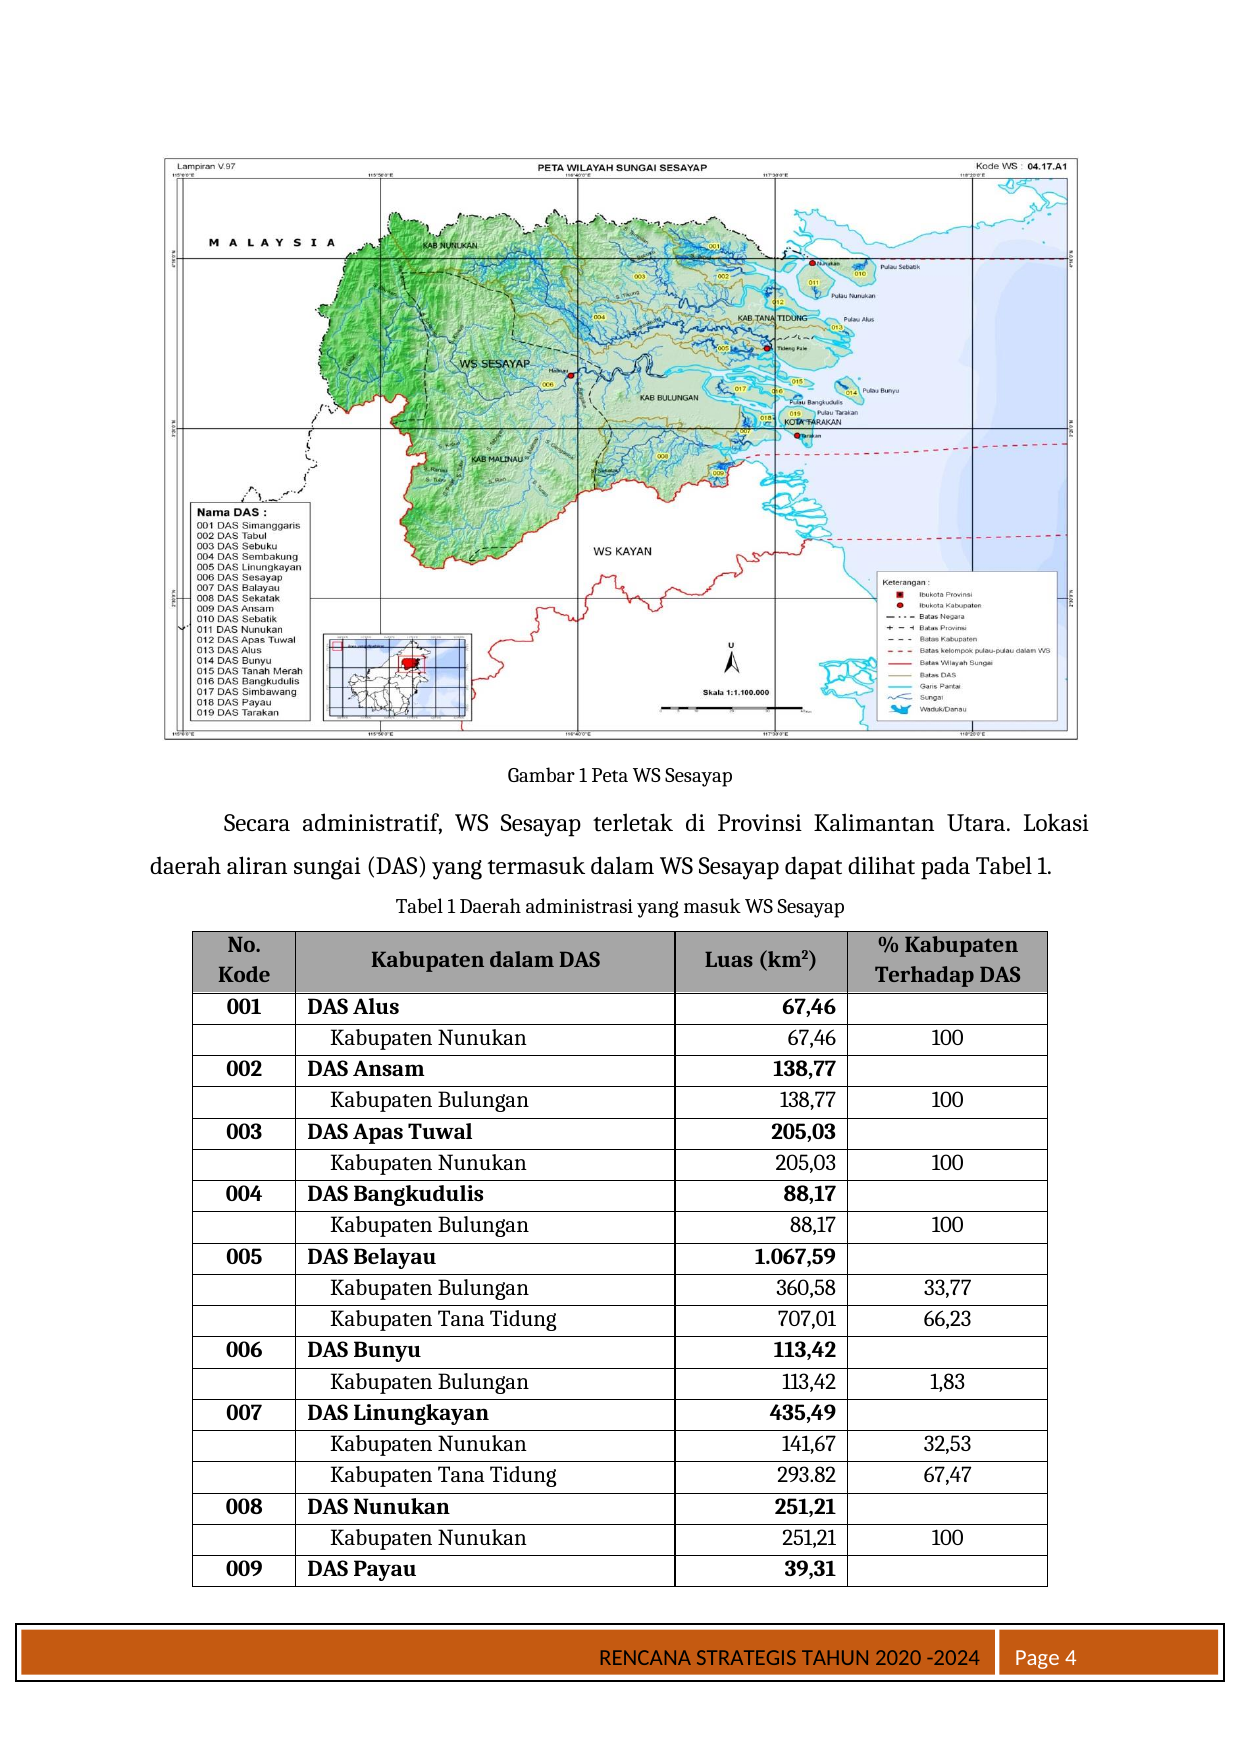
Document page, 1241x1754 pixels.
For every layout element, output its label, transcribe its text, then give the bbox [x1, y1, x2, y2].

table_cell 1.067,59 [676, 1244, 847, 1274]
table_cell [193, 1431, 295, 1461]
table_cell DAS Apas Tuwal [296, 1119, 674, 1149]
table_cell 251,21 [676, 1525, 847, 1555]
table_cell 006 [193, 1337, 295, 1367]
table_cell 1,83 [848, 1369, 1047, 1399]
table_cell 003 [193, 1119, 295, 1149]
table_cell [193, 1462, 295, 1492]
table_cell 113,42 [676, 1369, 847, 1399]
table_cell [193, 1525, 295, 1555]
table_cell 100 [848, 1087, 1047, 1117]
table_cell 360,58 [676, 1275, 847, 1305]
text Tabel 1 Daerah administrasi yang masuk WS Sesayap [150, 895, 1090, 919]
table_cell 88,17 [676, 1212, 847, 1242]
table_cell Kabupaten Bulungan [296, 1275, 674, 1305]
table_cell 138,77 [676, 1056, 847, 1086]
table_cell 88,17 [676, 1181, 847, 1211]
table_cell DAS Nunukan [296, 1494, 674, 1524]
table_cell 141,67 [676, 1431, 847, 1461]
table_cell 100 [848, 1025, 1047, 1055]
table_cell 251,21 [676, 1494, 847, 1524]
table_cell DAS Bangkudulis [296, 1181, 674, 1211]
table_cell 39,31 [676, 1556, 847, 1586]
table_cell 100 [848, 1212, 1047, 1242]
table_cell 138,77 [676, 1087, 847, 1117]
table_cell [848, 1119, 1047, 1149]
table_cell 435,49 [676, 1400, 847, 1430]
table_cell [848, 1244, 1047, 1274]
table_cell [848, 994, 1047, 1024]
table_cell 007 [193, 1400, 295, 1430]
table_cell DAS Bunyu [296, 1337, 674, 1367]
text Secara administratif, WS Sesayap terletak di Provinsi Kalimantan Utara. Lokasi daerah aliran sungai (DAS) yang termasuk dalam WS Sesayap dapat dilihat pada Tabel 1. [150, 809, 1090, 881]
table_header Luas (km2) [676, 932, 847, 992]
table_cell 67,46 [676, 1025, 847, 1055]
table_cell Kabupaten Bulungan [296, 1212, 674, 1242]
table_cell [193, 1306, 295, 1336]
table_cell [848, 1181, 1047, 1211]
table_cell 113,42 [676, 1337, 847, 1367]
table_cell Kabupaten Tana Tidung [296, 1462, 674, 1492]
table_cell [848, 1556, 1047, 1586]
table_cell 008 [193, 1494, 295, 1524]
table_cell 100 [848, 1525, 1047, 1555]
table_cell [193, 1087, 295, 1117]
table_cell 005 [193, 1244, 295, 1274]
table_cell [848, 1056, 1047, 1086]
table_cell 67,46 [676, 994, 847, 1024]
table_cell DAS Linungkayan [296, 1400, 674, 1430]
table_header Kabupaten dalam DAS [296, 932, 674, 992]
table_cell 32,53 [848, 1431, 1047, 1461]
table_header No. Kode [193, 932, 295, 992]
table_cell [193, 1025, 295, 1055]
table_cell Kabupaten Nunukan [296, 1431, 674, 1461]
table_cell 004 [193, 1181, 295, 1211]
table_cell 707,01 [676, 1306, 847, 1336]
table_cell Kabupaten Bulungan [296, 1087, 674, 1117]
table_cell DAS Alus [296, 994, 674, 1024]
table_cell DAS Payau [296, 1556, 674, 1586]
table_cell Kabupaten Bulungan [296, 1369, 674, 1399]
table_cell [848, 1400, 1047, 1430]
table_cell [193, 1212, 295, 1242]
table_cell 205,03 [676, 1119, 847, 1149]
table_cell DAS Belayau [296, 1244, 674, 1274]
table_cell Kabupaten Tana Tidung [296, 1306, 674, 1336]
table_cell 293.82 [676, 1462, 847, 1492]
table_cell [848, 1337, 1047, 1367]
table_cell Kabupaten Nunukan [296, 1025, 674, 1055]
table_cell 67,47 [848, 1462, 1047, 1492]
table_cell 33,77 [848, 1275, 1047, 1305]
text Gambar 1 Peta WS Sesayap [150, 764, 1090, 788]
table_cell 66,23 [848, 1306, 1047, 1336]
table_cell 009 [193, 1556, 295, 1586]
table_cell 002 [193, 1056, 295, 1086]
table_cell 100 [848, 1150, 1047, 1180]
table_cell [193, 1275, 295, 1305]
table_cell [193, 1150, 295, 1180]
table_cell Kabupaten Nunukan [296, 1525, 674, 1555]
table_cell Kabupaten Nunukan [296, 1150, 674, 1180]
table_header % Kabupaten Terhadap DAS [848, 932, 1047, 992]
table_cell 001 [193, 994, 295, 1024]
table_cell DAS Ansam [296, 1056, 674, 1086]
picture [157, 150, 1083, 747]
table_cell [848, 1494, 1047, 1524]
table_cell [193, 1369, 295, 1399]
table_cell 205,03 [676, 1150, 847, 1180]
